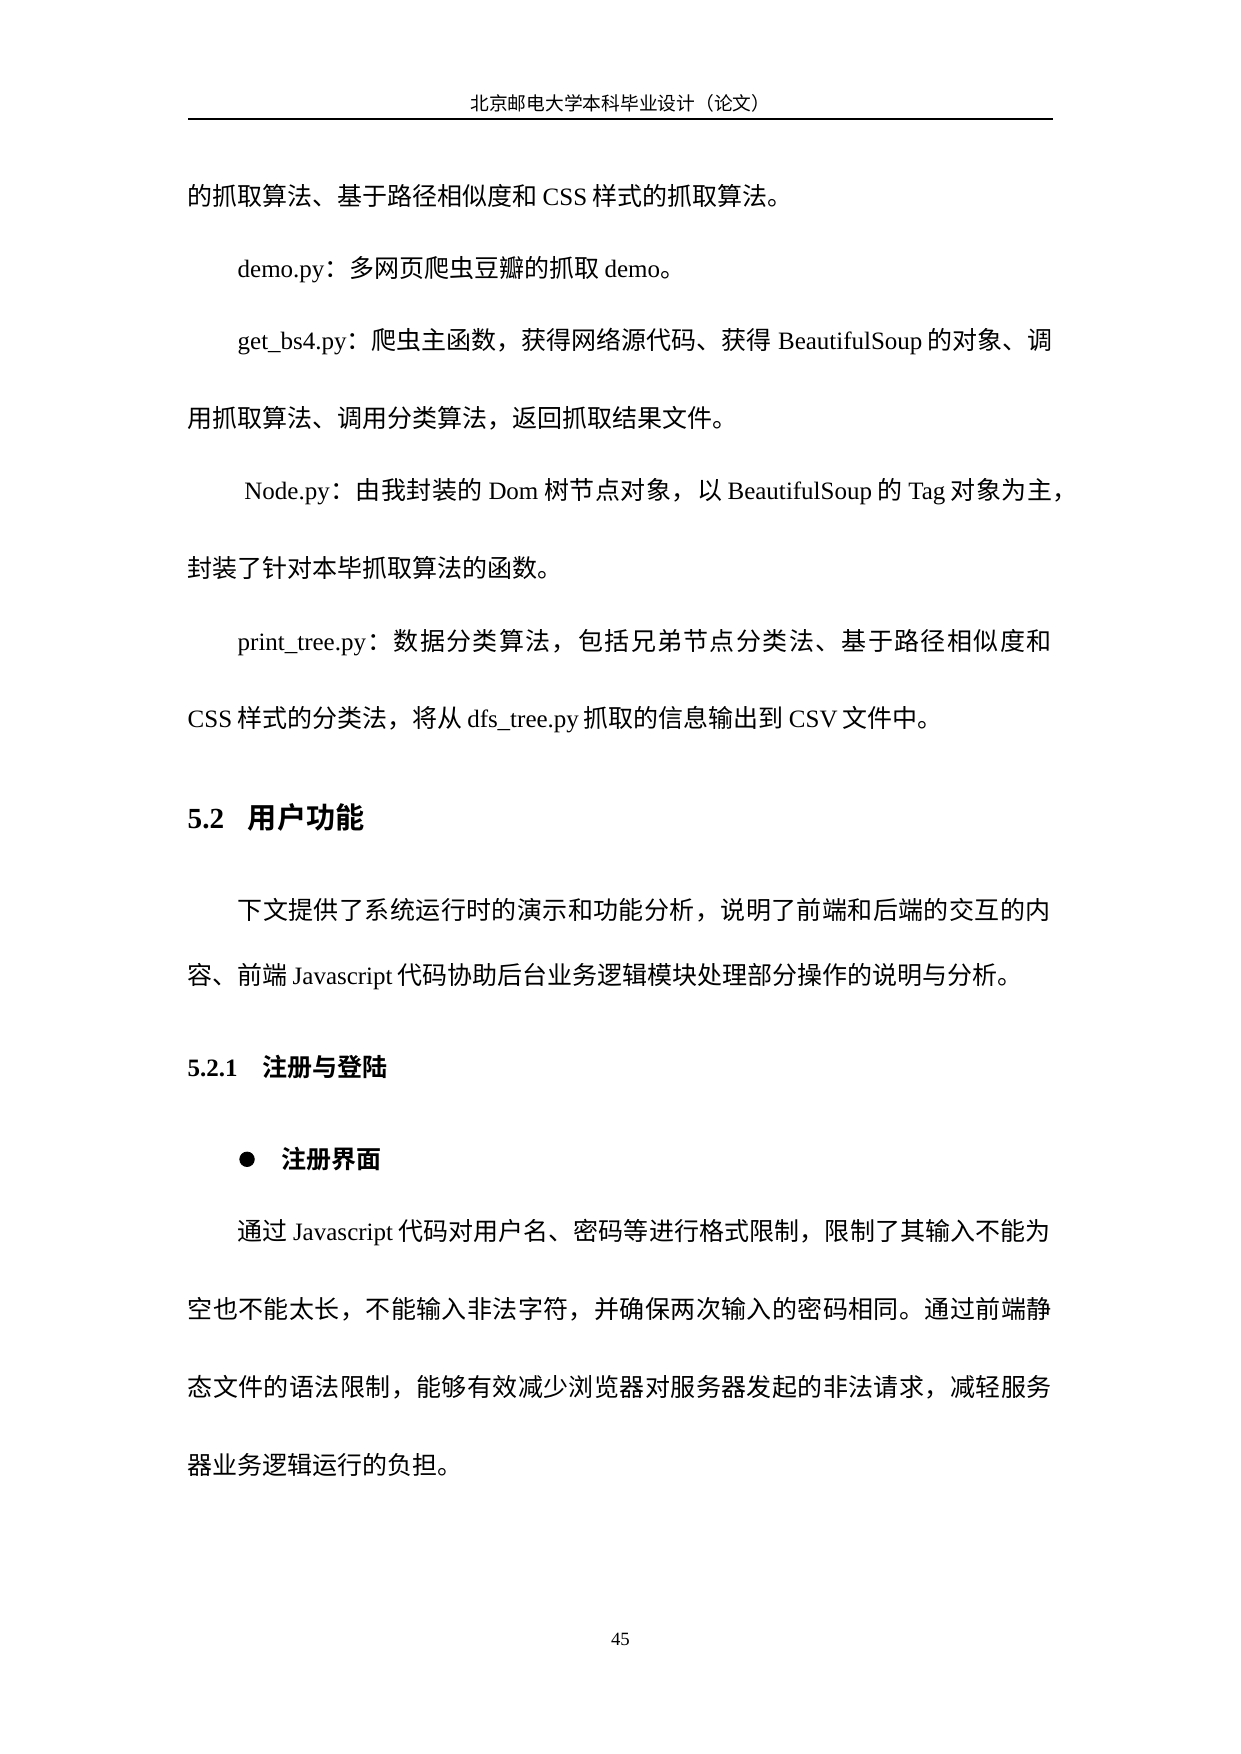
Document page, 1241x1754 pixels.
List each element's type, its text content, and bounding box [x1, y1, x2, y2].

text 通过Javascript代码对用户名、密码等进行格式限制，限制了其输入不能为空也不能太长，不能输入非法字符，并确保两次输入的密码相同。通过前端静态文件的语法限制，能够有效减少浏览器对服务器发起的非法请求，减轻服务器业务逻辑运行的负担。 [187, 1197, 1053, 1496]
text demo.py：多网页爬虫豆瓣的抓取demo。 [187, 234, 1053, 299]
list 注册界面 [237, 1125, 1053, 1190]
subtitle 注册与登陆 [187, 1033, 1053, 1098]
text get_bs4.py：爬虫主函数，获得网络源代码、获得BeautifulSoup的对象、调用抓取算法、调用分类算法，返回抓取结果文件。 [187, 306, 1053, 449]
subtitle 用户功能 [187, 784, 1053, 849]
text print_tree.py：数据分类算法，包括兄弟节点分类法、基于路径相似度和CSS样式的分类法，将从dfs_tree.py抓取的信息输出到CSV文件中。 [187, 607, 1053, 749]
text Node.py：由我封装的Dom树节点对象，以BeautifulSoup的Tag对象为主，封装了针对本毕抓取算法的函数。 [187, 456, 1053, 599]
text 下文提供了系统运行时的演示和功能分析，说明了前端和后端的交互的内容、前端Javascript代码协助后台业务逻辑模块处理部分操作的说明与分析。 [187, 876, 1053, 1006]
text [187, 162, 1053, 227]
